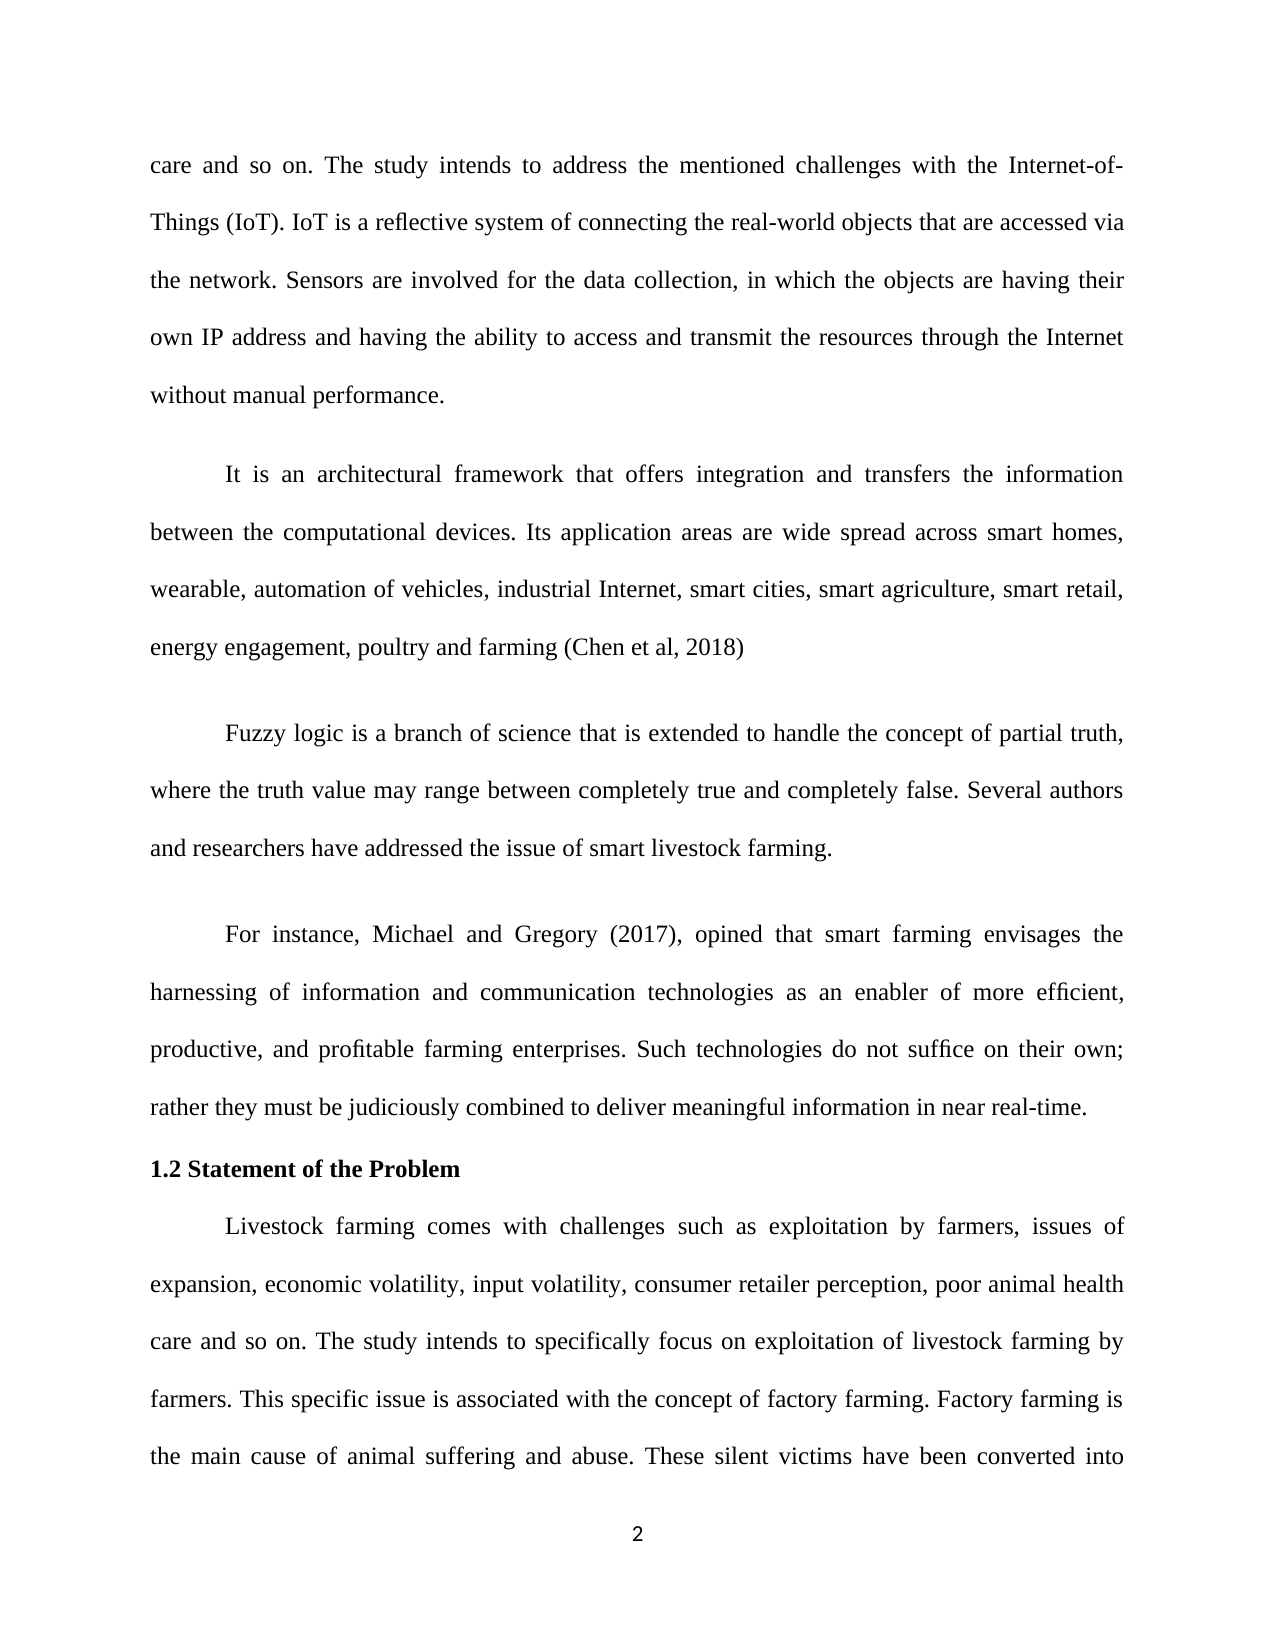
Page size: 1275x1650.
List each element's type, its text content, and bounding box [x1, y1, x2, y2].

text Fuzzy logic is a branch of science that is extended to handle the concept of partial truth, where the truth value may range between completely true and completely false. Several authors and researchers have addressed the issue of smart livestock farming. [150, 718, 1125, 862]
text For instance, Michael and Gregory (2017), opined that smart farming envisages the harnessing of information and communication technologies as an enabler of more efﬁcient, productive, and proﬁtable farming enterprises. Such technologies do not sufﬁce on their own; rather they must be judiciously combined to deliver meaningful information in near real-time. [150, 919, 1125, 1120]
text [150, 1211, 1125, 1470]
text It is an architectural framework that offers integration and transfers the information between the computational devices. Its application areas are wide spread across smart homes, wearable, automation of vehicles, industrial Internet, smart cities, smart agriculture, smart retail, energy engagement, poultry and farming (Chen et al, 2018) [150, 459, 1125, 660]
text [150, 150, 1125, 409]
list Statement of the Problem [150, 1154, 1125, 1183]
